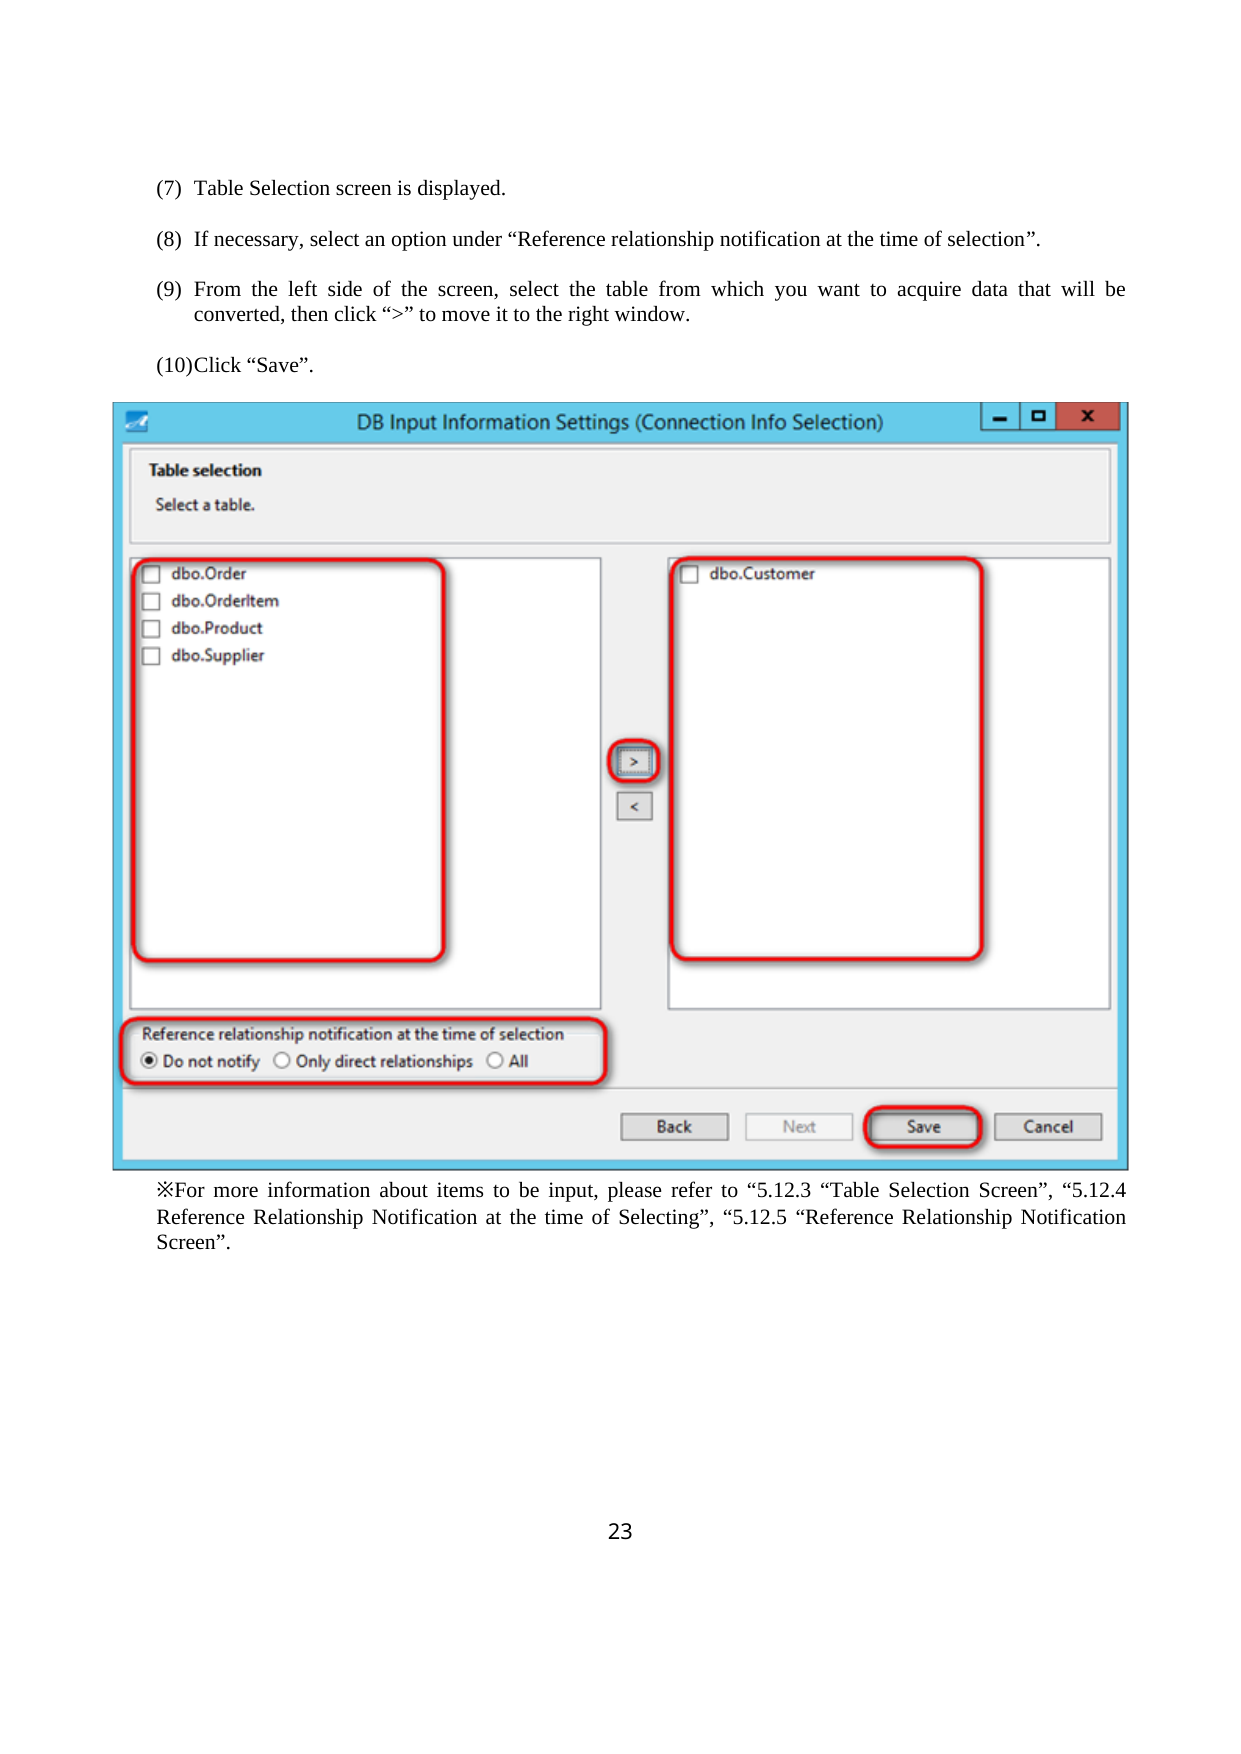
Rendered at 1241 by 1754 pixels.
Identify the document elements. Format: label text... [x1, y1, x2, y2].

list From the left side of the screen, select the table from which you want to acquire data that will be converted, then click “>” to move it to the right window. [156, 276, 1128, 326]
picture [112, 402, 1132, 1174]
list If necessary, select an option under “Reference relationship notification at the time of selection”. [156, 226, 1128, 251]
list Table Selection screen is displayed. [156, 175, 1128, 200]
text ※For more information about items to be input, please refer to “5.12.3 “Table Selection Screen”, “5.12.4 Reference Relationship Notification at the time of Selecting”, “5.12.5 “Reference Relationship Notification Screen”. [156, 1174, 1128, 1254]
list Click “Save”. [156, 352, 1128, 377]
